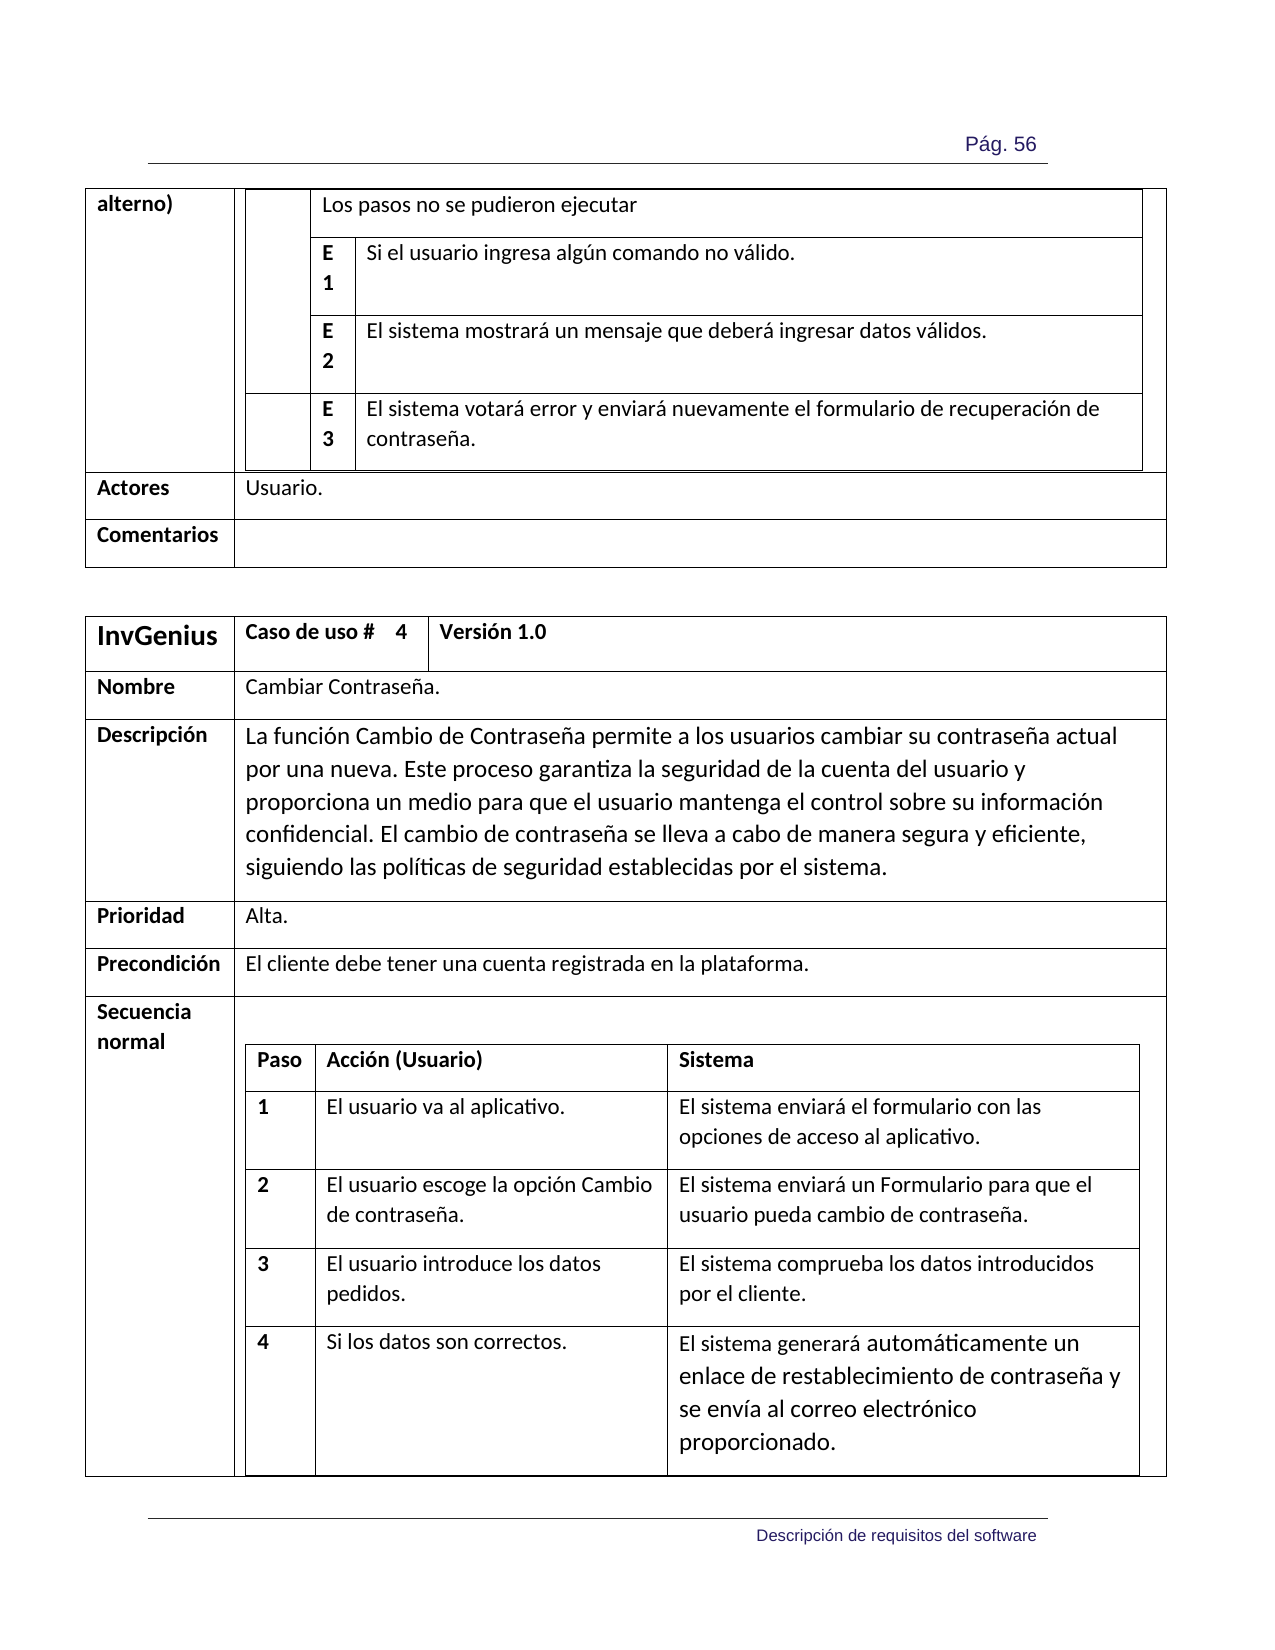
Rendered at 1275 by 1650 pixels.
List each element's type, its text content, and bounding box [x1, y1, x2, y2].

table_cell [235, 997, 1166, 1476]
table_header InvGenius [86, 617, 234, 671]
table_cell Precondición [86, 949, 234, 996]
table_header Versión 1.0 [429, 617, 1166, 671]
table_cell La función Cambio de Contraseña permite a los usuarios cambiar su contraseña actual por una nueva. Este proceso garantiza la seguridad de la cuenta del usuario y proporciona un medio para que el usuario mantenga el control sobre su información confidencial. El cambio de contraseña se lleva a cabo de manera segura y eficiente, siguiendo las políticas de seguridad establecidas por el sistema. [235, 720, 1166, 901]
table_cell Descripción [86, 720, 234, 901]
table_cell Secuencia normal [86, 997, 234, 1476]
table_header Caso de uso # 4 [235, 617, 428, 671]
table_cell [235, 520, 1166, 567]
table_cell Alta. [235, 902, 1166, 948]
table_cell [235, 189, 1166, 472]
table_cell El cliente debe tener una cuenta registrada en la plataforma. [235, 949, 1166, 996]
table_cell Comentarios [86, 520, 234, 567]
table_cell Actores [86, 473, 234, 519]
table_cell Usuario. [235, 473, 1166, 519]
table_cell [86, 189, 234, 472]
table_cell Prioridad [86, 902, 234, 948]
table_cell Cambiar Contraseña. [235, 672, 1166, 719]
table_cell Nombre [86, 672, 234, 719]
